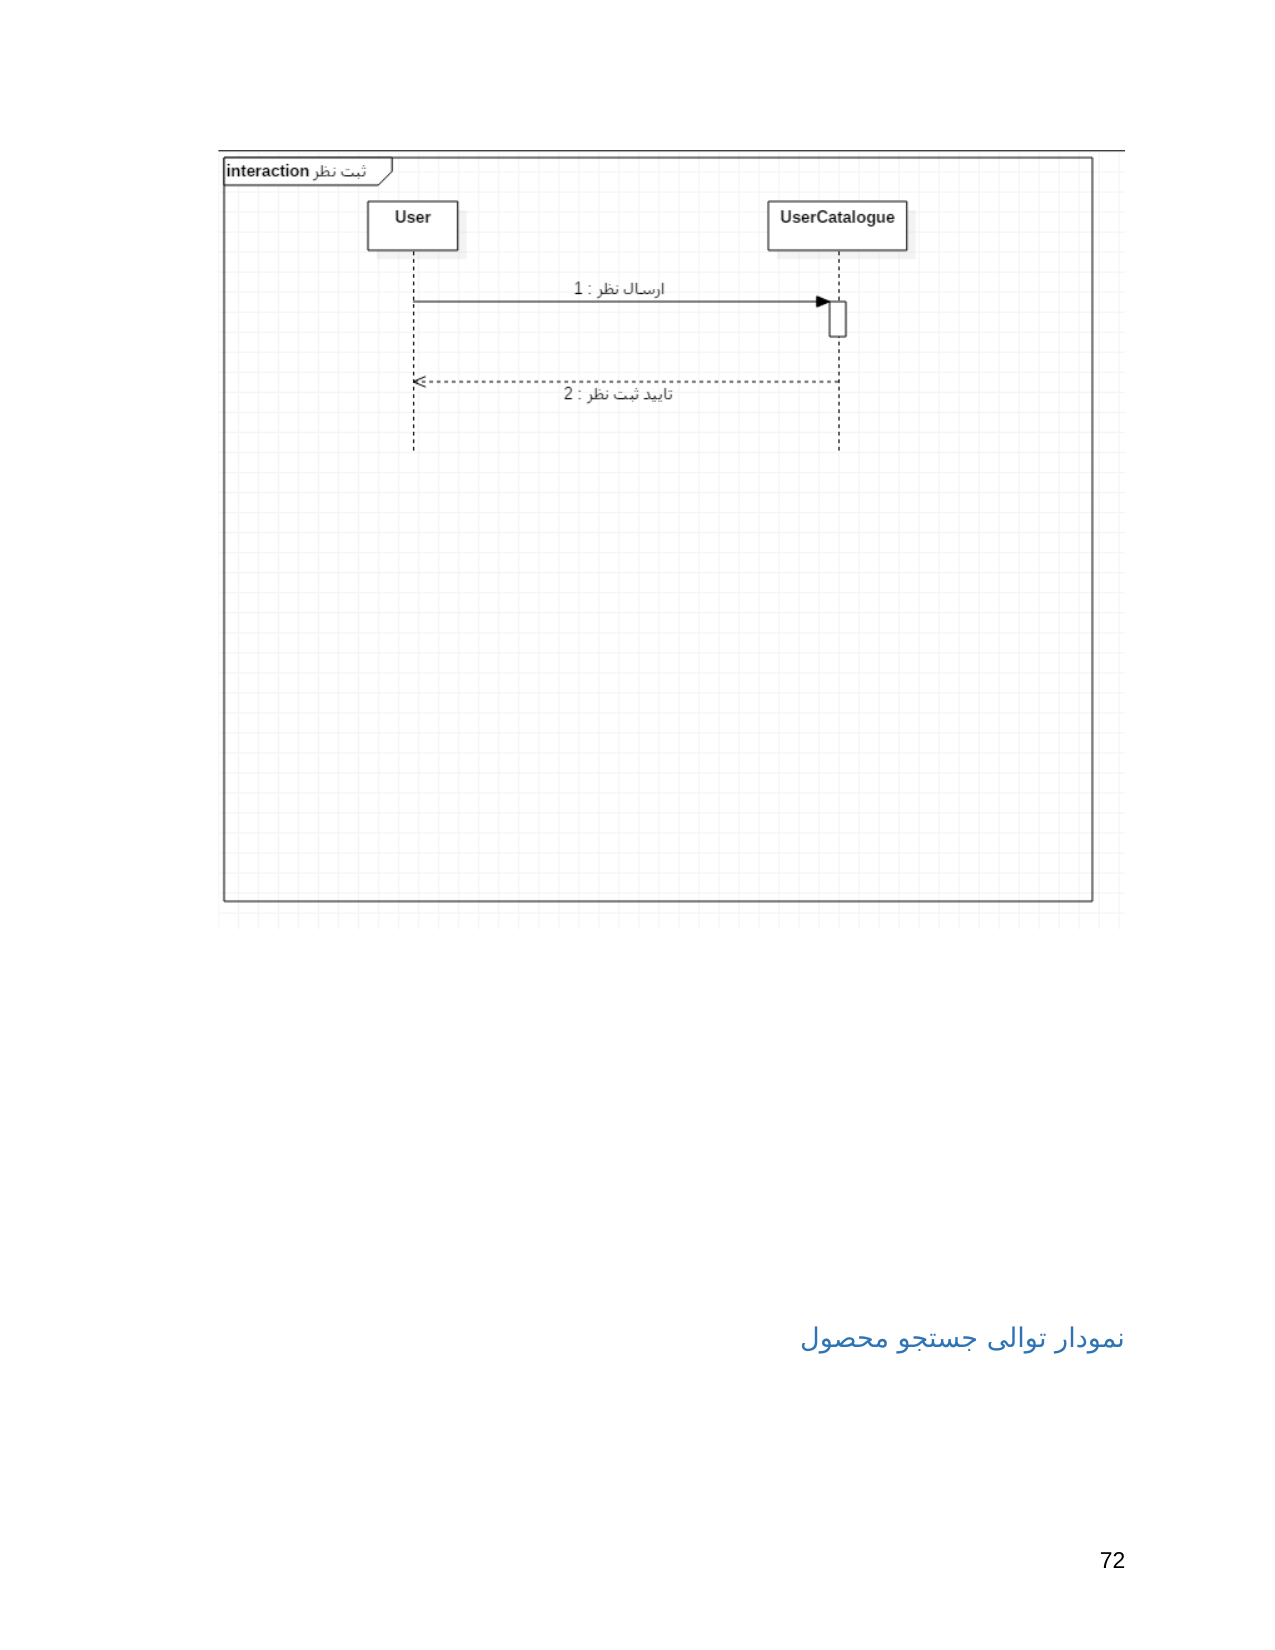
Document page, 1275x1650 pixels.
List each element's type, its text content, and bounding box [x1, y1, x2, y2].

picture [218, 150, 1125, 929]
subtitle نمودار توالی جستجو محصول [150, 1322, 1125, 1354]
